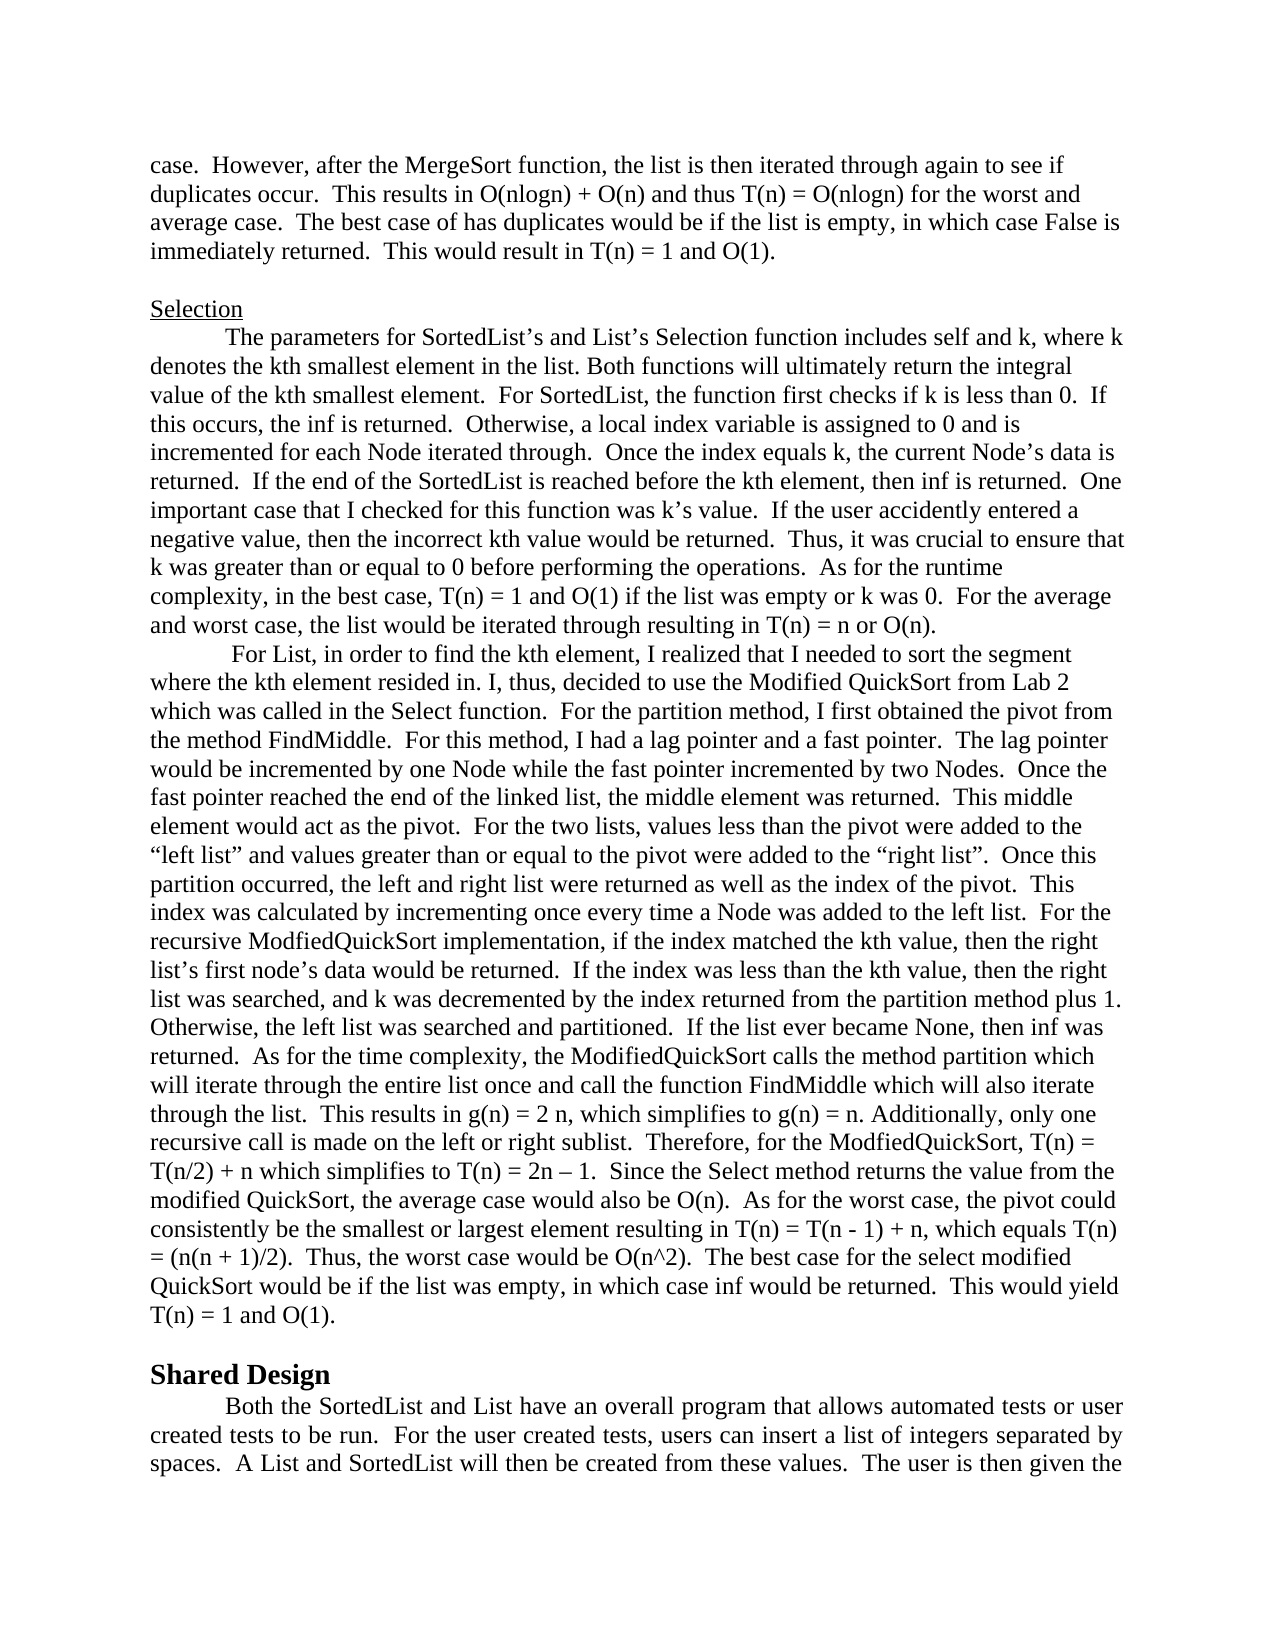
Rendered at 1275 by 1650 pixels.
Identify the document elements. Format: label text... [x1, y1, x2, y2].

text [150, 1391, 1125, 1477]
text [150, 150, 1125, 265]
text Shared Design [150, 1357, 1125, 1391]
text The parameters for SortedList’s and List’s Selection function includes self and k, where k denotes the kth smallest element in the list. Both functions will ultimately return the integral value of the kth smallest element. For SortedList, the function first checks if k is less than 0. If this occurs, the inf is returned. Otherwise, a local index variable is assigned to 0 and is incremented for each Node iterated through. Once the index equals k, the current Node’s data is returned. If the end of the SortedList is reached before the kth element, then inf is returned. One important case that I checked for this function was k’s value. If the user accidently entered a negative value, then the incorrect kth value would be returned. Thus, it was crucial to ensure that k was greater than or equal to 0 before performing the operations. As for the runtime complexity, in the best case, T(n) = 1 and O(1) if the list was empty or k was 0. For the average and worst case, the list would be iterated through resulting in T(n) = n or O(n). [150, 322, 1125, 639]
text Selection [150, 294, 1125, 322]
text For List, in order to find the kth element, I realized that I needed to sort the segment where the kth element resided in. I, thus, decided to use the Modified QuickSort from Lab 2 which was called in the Select function. For the partition method, I first obtained the pivot from the method FindMiddle. For this method, I had a lag pointer and a fast pointer. The lag pointer would be incremented by one Node while the fast pointer incremented by two Nodes. Once the fast pointer reached the end of the linked list, the middle element was returned. This middle element would act as the pivot. For the two lists, values less than the pivot were added to the “left list” and values greater than or equal to the pivot were added to the “right list”. Once this partition occurred, the left and right list were returned as well as the index of the pivot. This index was calculated by incrementing once every time a Node was added to the left list. For the recursive ModfiedQuickSort implementation, if the index matched the kth value, then the right list’s first node’s data would be returned. If the index was less than the kth value, then the right list was searched, and k was decremented by the index returned from the partition method plus 1. Otherwise, the left list was searched and partitioned. If the list ever became None, then inf was returned. As for the time complexity, the ModifiedQuickSort calls the method partition which will iterate through the entire list once and call the function FindMiddle which will also iterate through the list. This results in g(n) = 2 n, which simplifies to g(n) = n. Additionally, only one recursive call is made on the left or right sublist. Therefore, for the ModfiedQuickSort, T(n) = T(n/2) + n which simplifies to T(n) = 2n – 1. Since the Select method returns the value from the modified QuickSort, the average case would also be O(n). As for the worst case, the pivot could consistently be the smallest or largest element resulting in T(n) = T(n - 1) + n, which equals T(n) = (n(n + 1)/2). Thus, the worst case would be O(n^2). The best case for the select modified QuickSort would be if the list was empty, in which case inf would be returned. This would yield T(n) = 1 and O(1). [150, 639, 1125, 1329]
